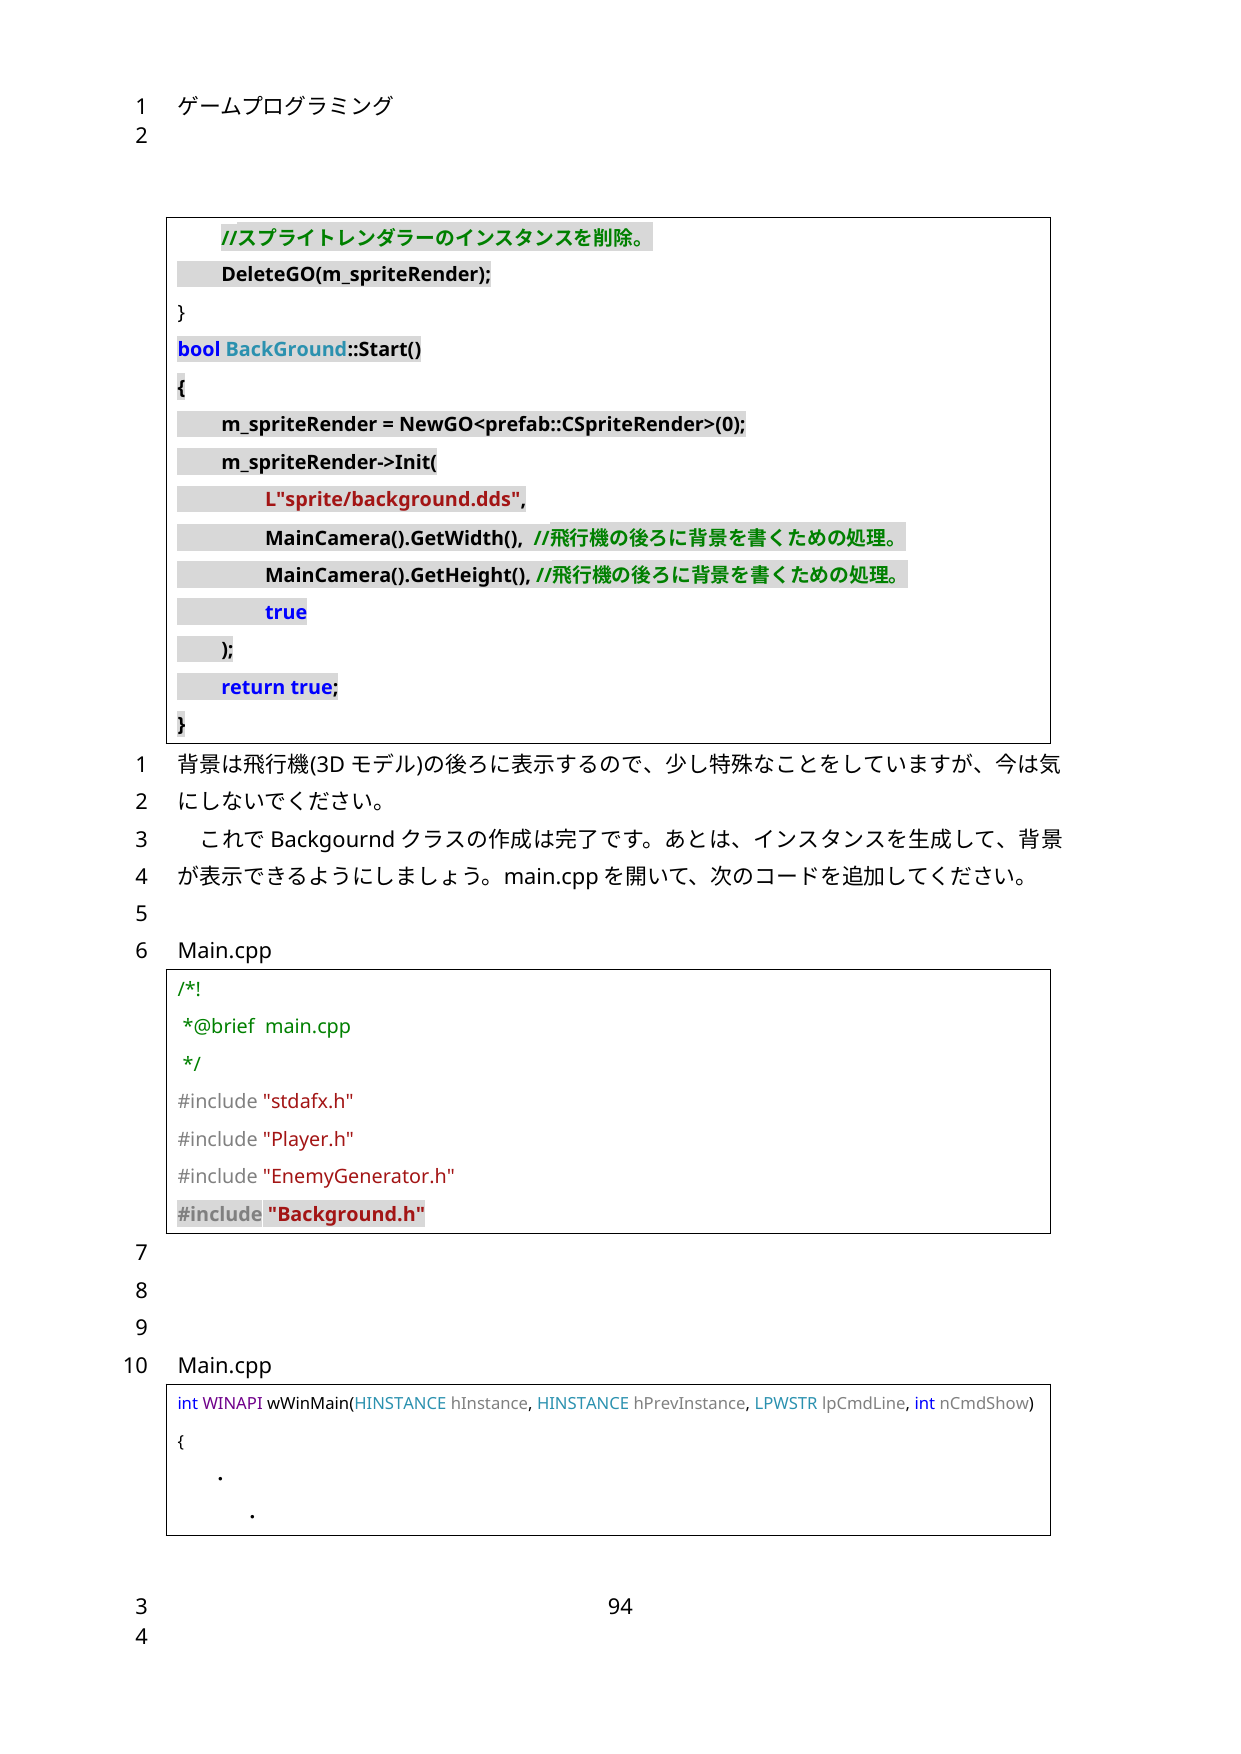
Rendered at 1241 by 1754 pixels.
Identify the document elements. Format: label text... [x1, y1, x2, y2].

text これでBackgourndクラスの作成は完了です。あとは、インスタンスを生成して、背景が表示できるようにしましょう。main.cppを開いて、次のコードを追加してください。 [177, 819, 1063, 894]
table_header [167, 1385, 1050, 1534]
text Main.cpp [177, 1346, 1063, 1383]
table_header /*! *@brief main.cpp */ #include "stdafx.h" #include "Player.h" #include "EnemyGenerator.h" #include "Background.h" [167, 970, 1050, 1232]
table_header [167, 218, 1050, 743]
text Main.cpp [177, 931, 1063, 969]
text 背景は飛行機(3Dモデル)の後ろに表示するので、少し特殊なことをしていますが、今は気にしないでください。 [177, 744, 1063, 819]
